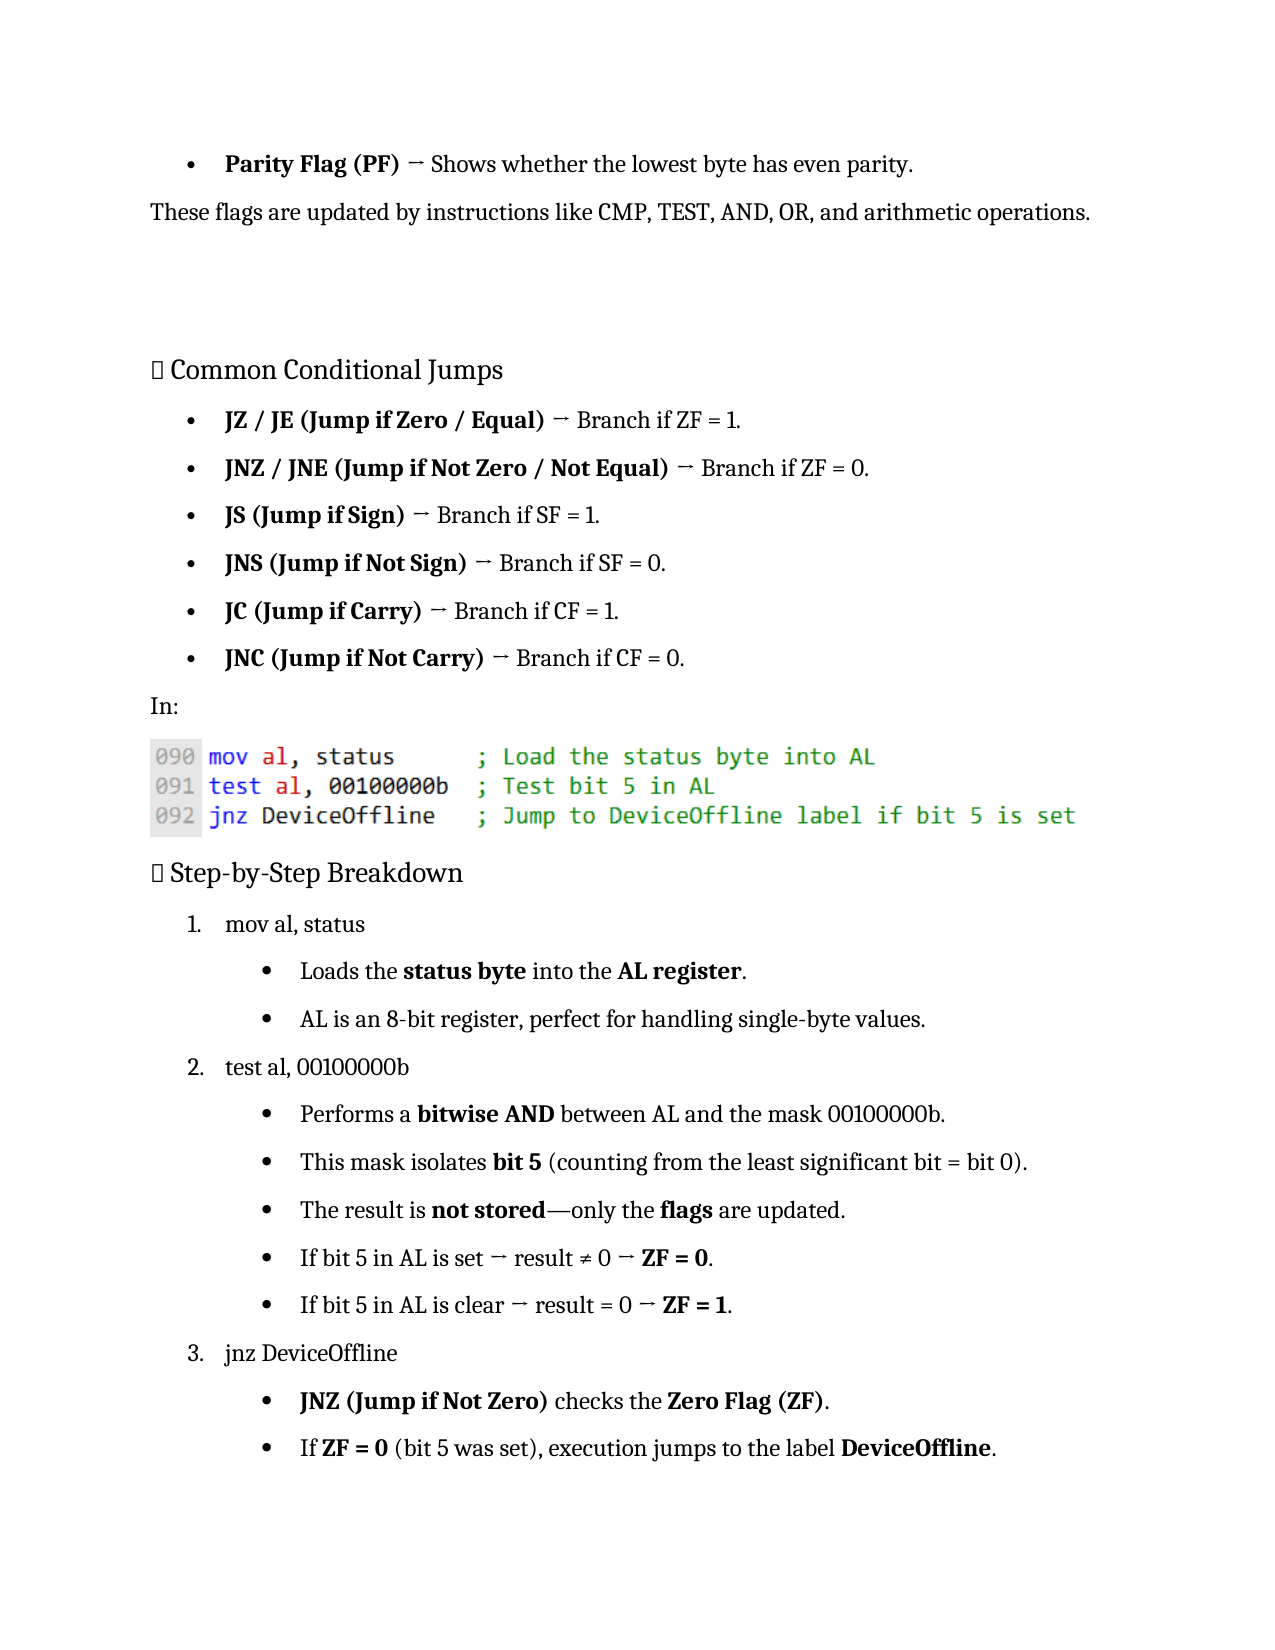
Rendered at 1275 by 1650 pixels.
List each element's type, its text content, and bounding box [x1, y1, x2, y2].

text 🔧 Step-by-Step Breakdown [150, 856, 1125, 890]
list test al, 00100000b [187, 1053, 1125, 1081]
list If bit 5 in AL is clear → result = 0 → ZF = 1. [262, 1291, 1125, 1320]
list Parity Flag (PF) → Shows whether the lowest byte has even parity. [187, 150, 1125, 179]
picture [150, 739, 1125, 837]
list AL is an 8-bit register, perfect for handling single-byte values. [262, 1005, 1125, 1034]
list JS (Jump if Sign) → Branch if SF = 1. [187, 501, 1125, 530]
list The result is not stored—only the flags are updated. [262, 1196, 1125, 1224]
text 🧩 Common Conditional Jumps [150, 352, 1125, 386]
list jnz DeviceOffline [187, 1339, 1125, 1368]
list This mask isolates bit 5 (counting from the least significant bit = bit 0). [262, 1148, 1125, 1177]
list JNZ / JNE (Jump if Not Zero / Not Equal) → Branch if ZF = 0. [187, 453, 1125, 482]
list Loads the status byte into the AL register. [262, 957, 1125, 986]
list If bit 5 in AL is set → result ≠ 0 → ZF = 0. [262, 1243, 1125, 1272]
list JC (Jump if Carry) → Branch if CF = 1. [187, 597, 1125, 625]
text In: [150, 692, 1125, 721]
text These flags are updated by instructions like CMP, TEST, AND, OR, and arithmetic operations. [150, 198, 1125, 226]
list JNZ (Jump if Not Zero) checks the Zero Flag (ZF). [262, 1387, 1125, 1415]
list If ZF = 0 (bit 5 was set), execution jumps to the label DeviceOffline. [262, 1434, 1125, 1463]
list JNC (Jump if Not Carry) → Branch if CF = 0. [187, 644, 1125, 673]
list JNS (Jump if Not Sign) → Branch if SF = 0. [187, 549, 1125, 578]
list Performs a bitwise AND between AL and the mask 00100000b. [262, 1100, 1125, 1129]
list mov al, status [187, 909, 1125, 938]
list JZ / JE (Jump if Zero / Equal) → Branch if ZF = 1. [187, 406, 1125, 434]
